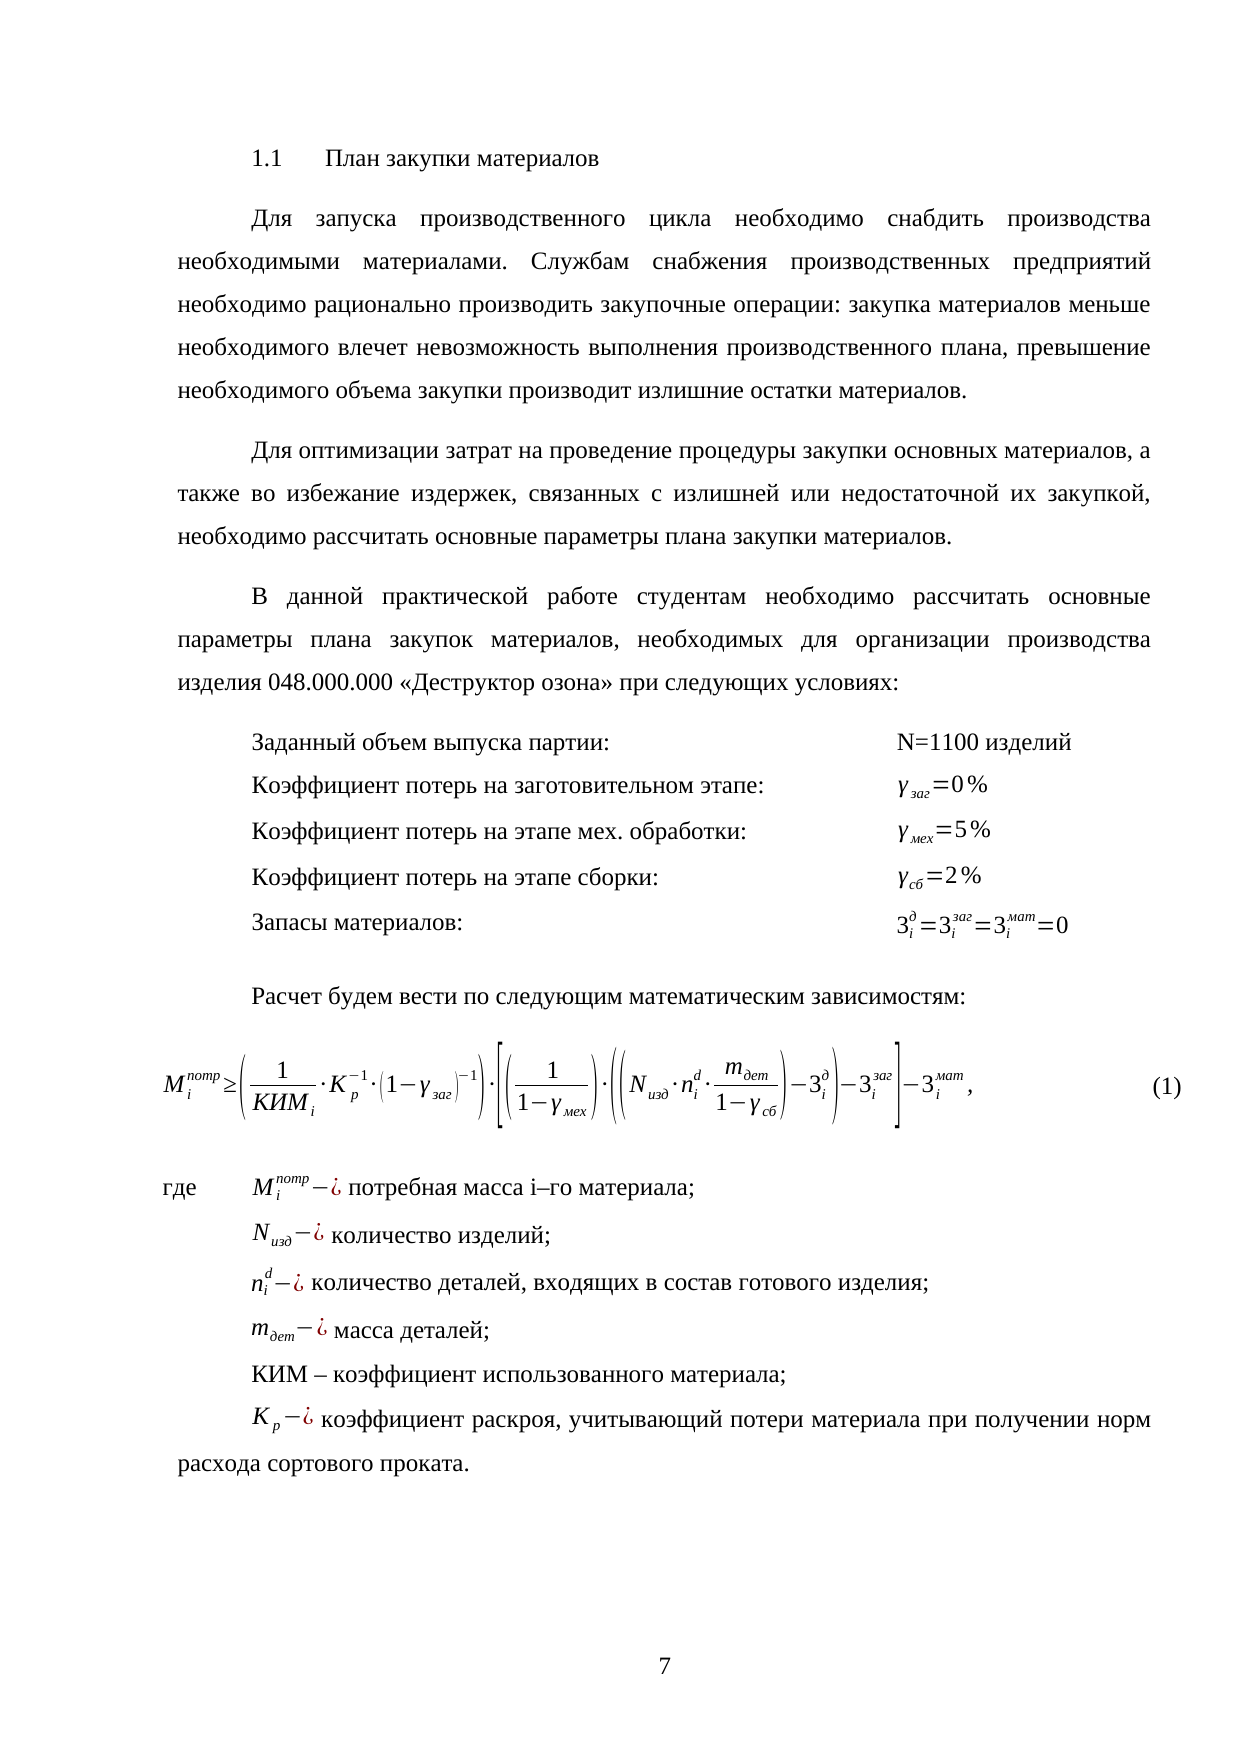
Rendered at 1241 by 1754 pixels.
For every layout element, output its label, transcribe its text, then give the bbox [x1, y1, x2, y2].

text где потребная масса i–го материала; [162, 1169, 1167, 1204]
table_header [147, 1041, 1151, 1144]
table_header Заданный объем выпуска партии: [177, 727, 885, 770]
list План закупки материалов [177, 143, 1152, 172]
table_cell [885, 816, 1151, 862]
table_cell Коэффициент потерь на заготовительном этапе: [177, 770, 885, 816]
text Для запуска производственного цикла необходимо снабдить производства необходимыми материалами. Службам снабжения производственных предприятий необходимо рационально производить закупочные операции: закупка материалов меньше необходимого влечет невозможность выполнения производственного плана, превышение необходимого объема закупки производит излишние остатки материалов. [177, 203, 1152, 404]
text В данной практической работе студентам необходимо рассчитать основные параметры плана закупок материалов, необходимых для организации производства изделия 048.000.000 «Деструктор озона» при следующих условиях: [177, 581, 1152, 696]
table_header N=1100 изделий [885, 727, 1151, 770]
text КИМ – коэффициент использованного материала; [177, 1359, 1152, 1388]
table_header (1) [1151, 1041, 1181, 1144]
table_cell Коэффициент потерь на этапе мех. обработки: [177, 816, 885, 862]
text количество изделий; [162, 1219, 1167, 1250]
text Для оптимизации затрат на проведение процедуры закупки основных материалов, а также во избежание издержек, связанных с излишней или недостаточной их закупкой, необходимо рассчитать основные параметры плана закупки материалов. [177, 435, 1152, 550]
text количество деталей, входящих в состав готового изделия; [177, 1264, 1152, 1299]
table_cell [885, 907, 1151, 956]
text масса деталей; [177, 1314, 1152, 1345]
table_cell Запасы материалов: [177, 907, 885, 956]
table_cell [885, 862, 1151, 907]
text Расчет будем вести по следующим математическим зависимостям: [177, 981, 1152, 1010]
table_cell Коэффициент потерь на этапе сборки: [177, 862, 885, 907]
text коэффициент раскроя, учитывающий потери материала при получении норм расхода сортового проката. [177, 1402, 1152, 1477]
table_cell [885, 770, 1151, 816]
